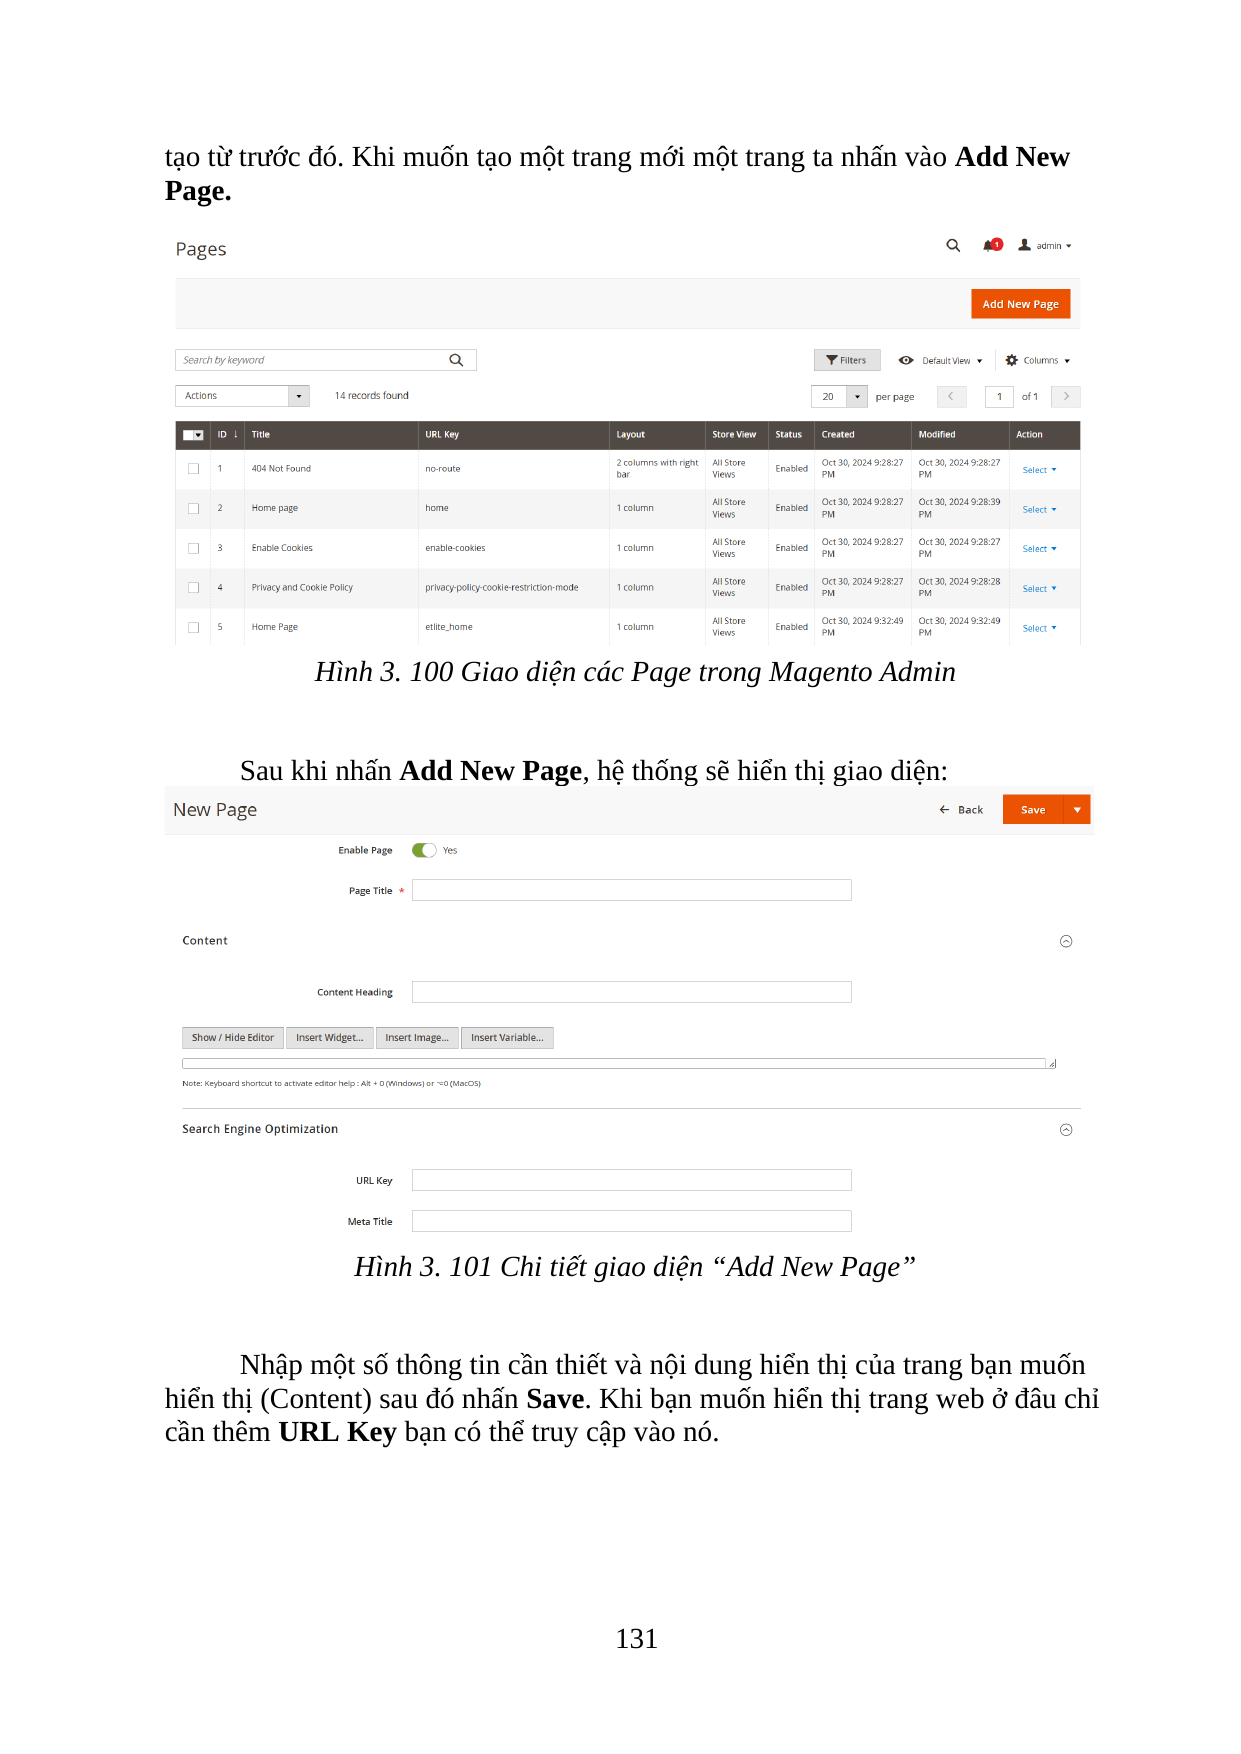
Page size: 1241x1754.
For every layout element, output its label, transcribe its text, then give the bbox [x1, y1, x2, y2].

picture [164, 786, 1095, 1239]
text Hình 3. 101 Chi tiết giao diện “Add New Page” [164, 1249, 1108, 1282]
text Nhập một số thông tin cần thiết và nội dung hiển thị của trang bạn muốn hiển thị (Content) sau đó nhấn Save. Khi bạn muốn hiển thị trang web ở đâu chỉ cần thêm URL Key bạn có thể truy cập vào nó. [164, 1347, 1108, 1448]
text Hình 3. 100 Giao diện các Page trong Magento Admin [164, 654, 1108, 688]
picture [164, 217, 1095, 645]
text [164, 139, 1108, 207]
